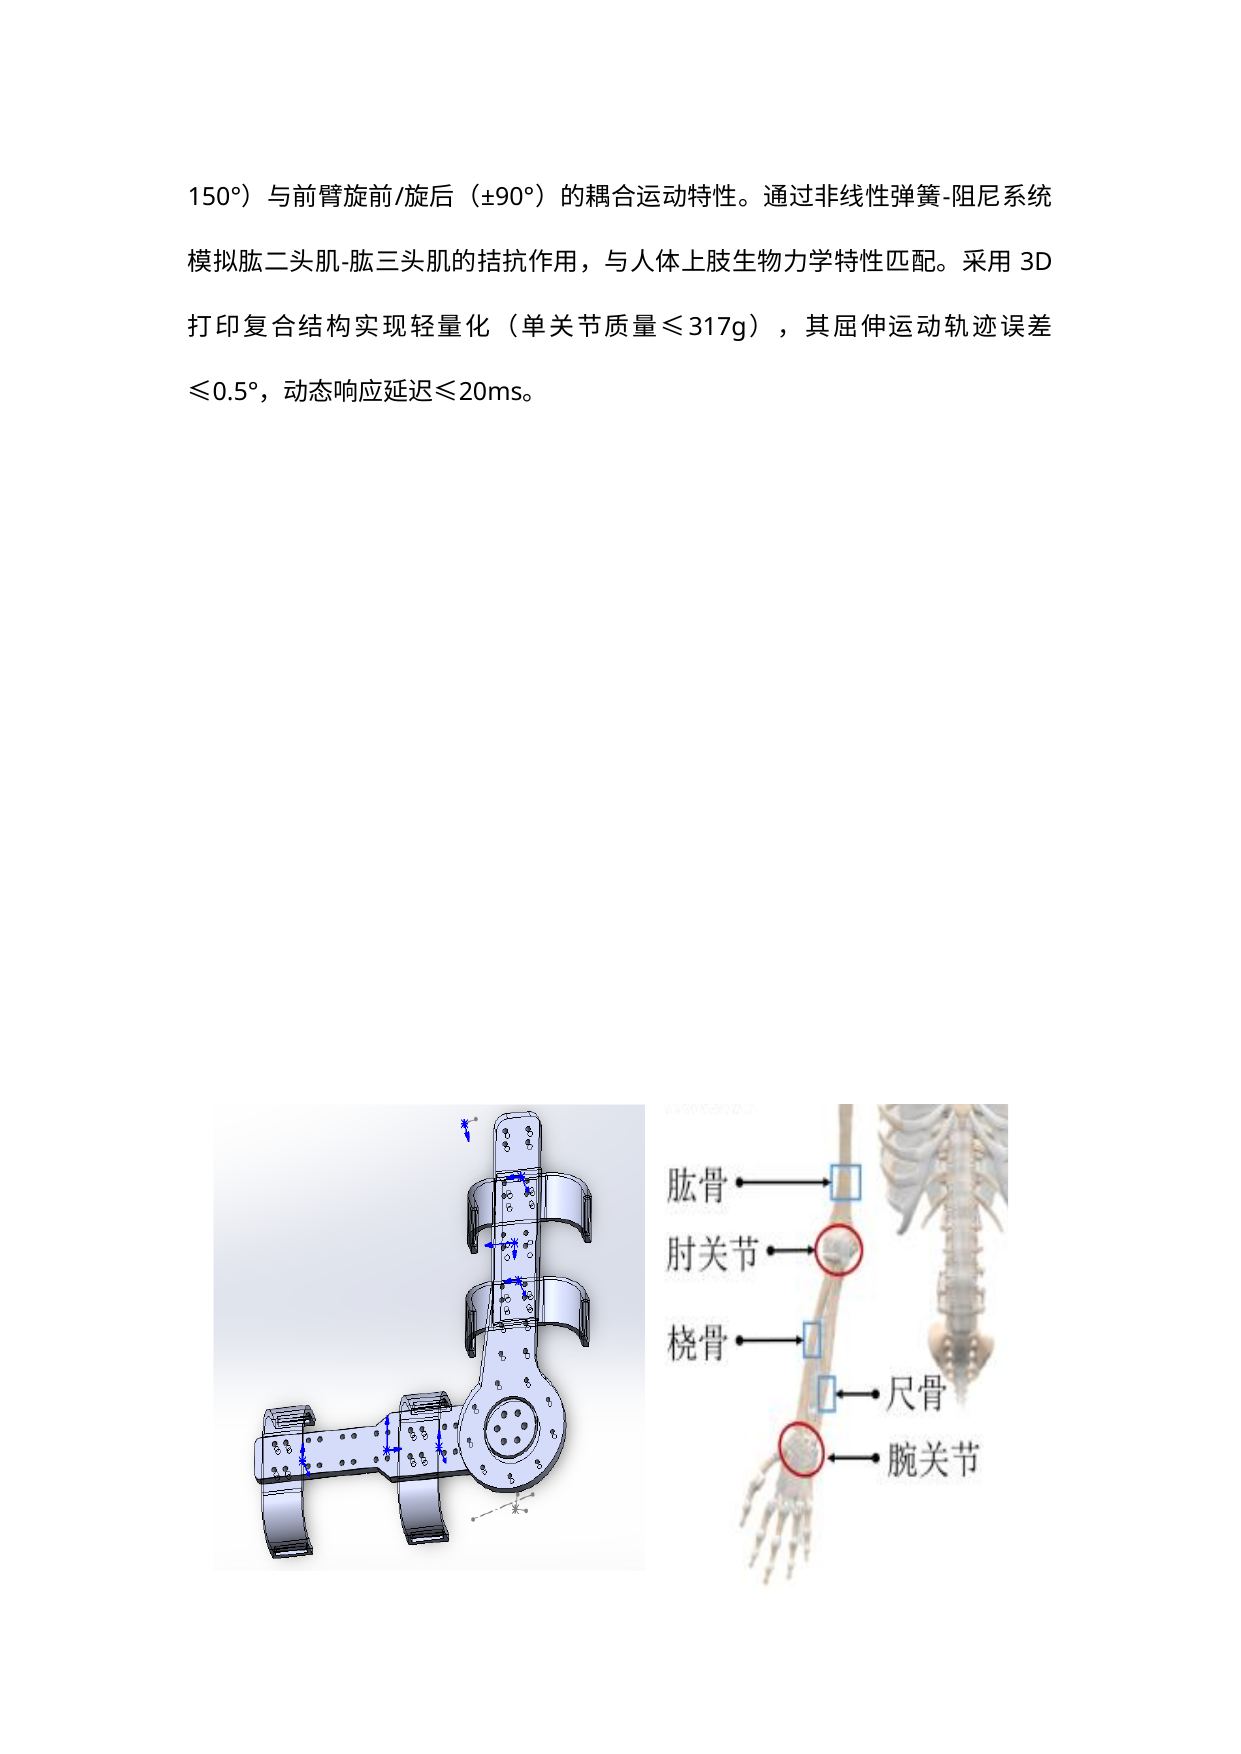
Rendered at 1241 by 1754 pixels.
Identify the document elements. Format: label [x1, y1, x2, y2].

list [187, 162, 1053, 422]
picture [213, 1104, 645, 1571]
picture [663, 1104, 1009, 1591]
